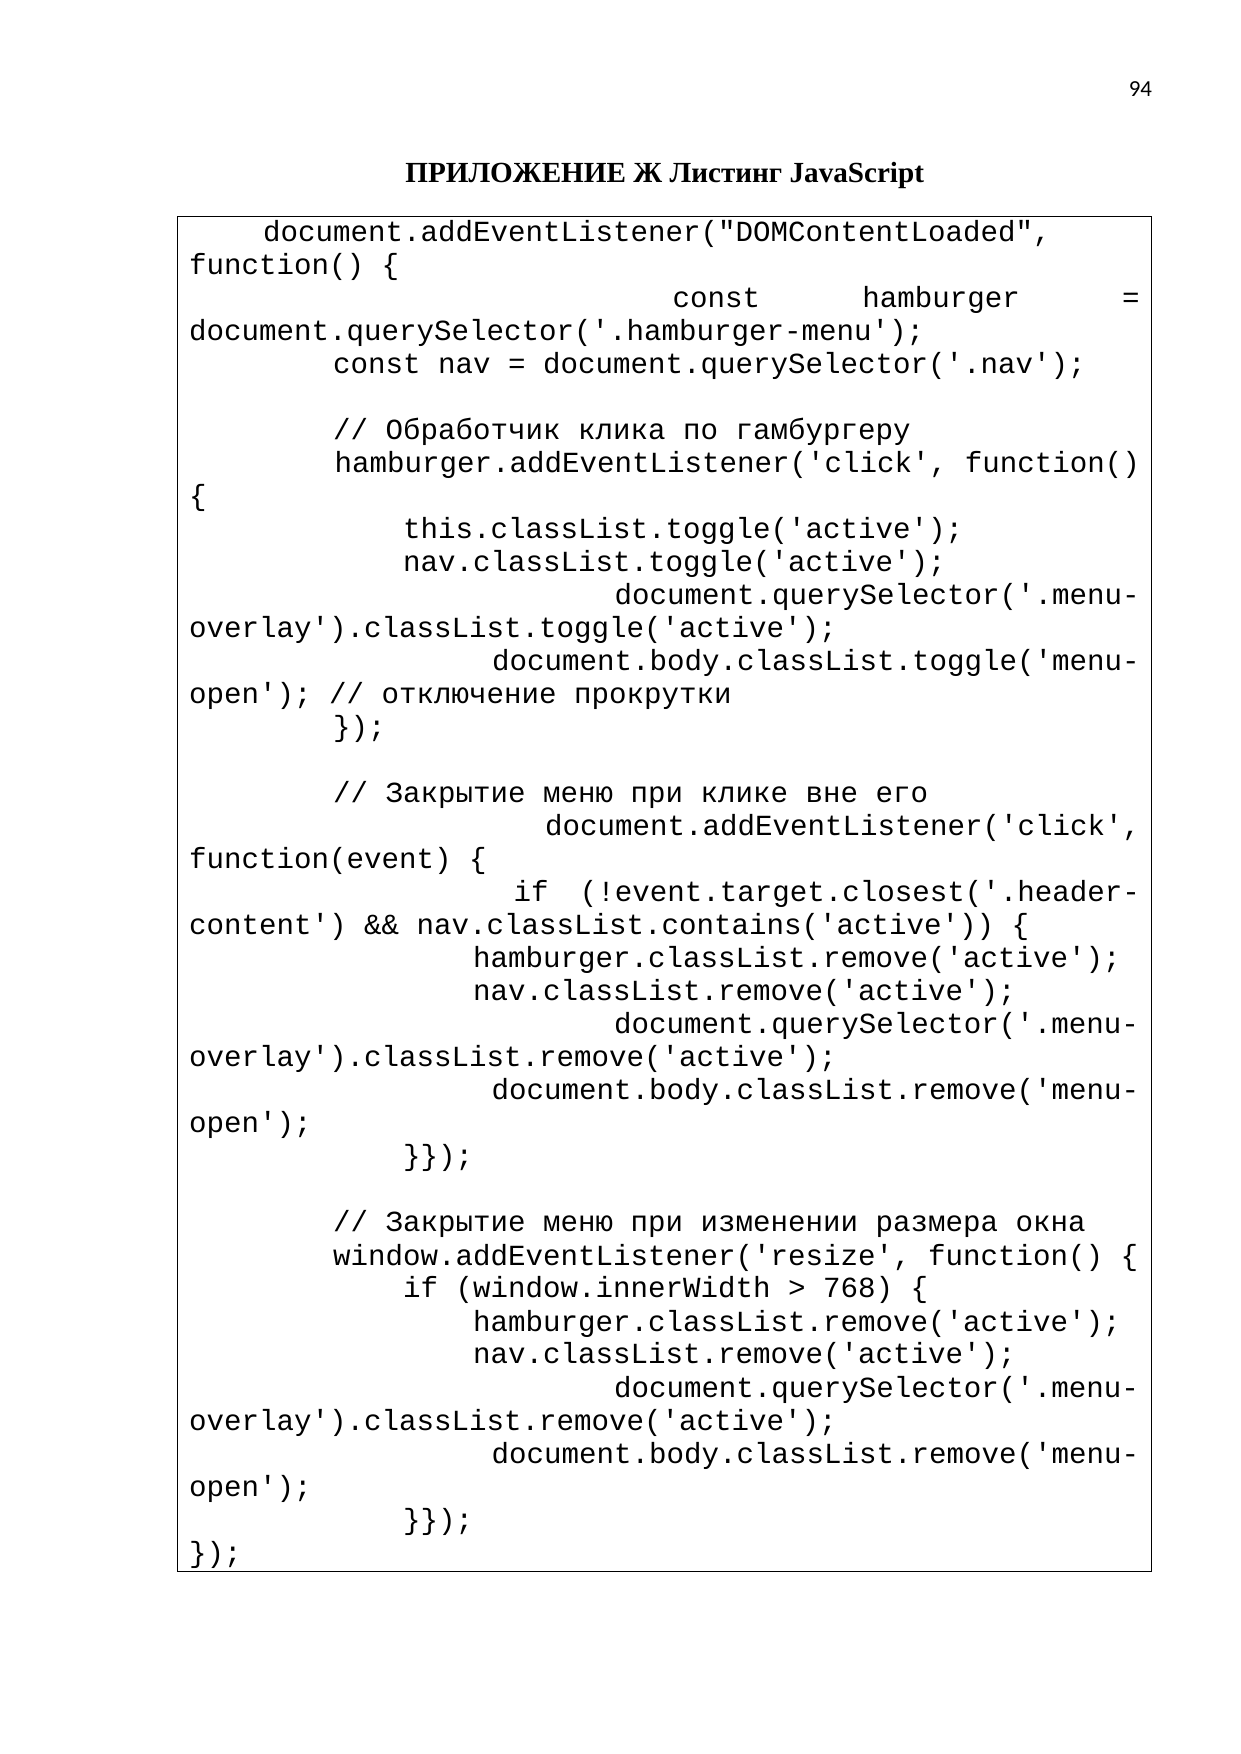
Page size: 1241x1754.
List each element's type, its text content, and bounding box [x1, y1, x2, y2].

subtitle ПРИЛОЖЕНИЕ Ж Листинг JavaScript [177, 155, 1152, 188]
table_header document.addEventListener("DOMContentLoaded", function() { const hamburger = document.querySelector('.hamburger-menu'); const nav = document.querySelector('.nav'); // Обработчик клика по гамбургеру hamburger.addEventListener('click', function() { this.classList.toggle('active'); nav.classList.toggle('active'); document.querySelector('.menu-overlay').classList.toggle('active'); document.body.classList.toggle('menu-open'); // отключение прокрутки }); // Закрытие меню при клике вне его document.addEventListener('click', function(event) { if (!event.target.closest('.header-content') && nav.classList.contains('active')) { hamburger.classList.remove('active'); nav.classList.remove('active'); document.querySelector('.menu-overlay').classList.remove('active'); document.body.classList.remove('menu-open'); }}); // Закрытие меню при изменении размера окна window.addEventListener('resize', function() { if (window.innerWidth > 768) { hamburger.classList.remove('active'); nav.classList.remove('active'); document.querySelector('.menu-overlay').classList.remove('active'); document.body.classList.remove('menu-open'); }}); }); [178, 217, 1151, 1571]
